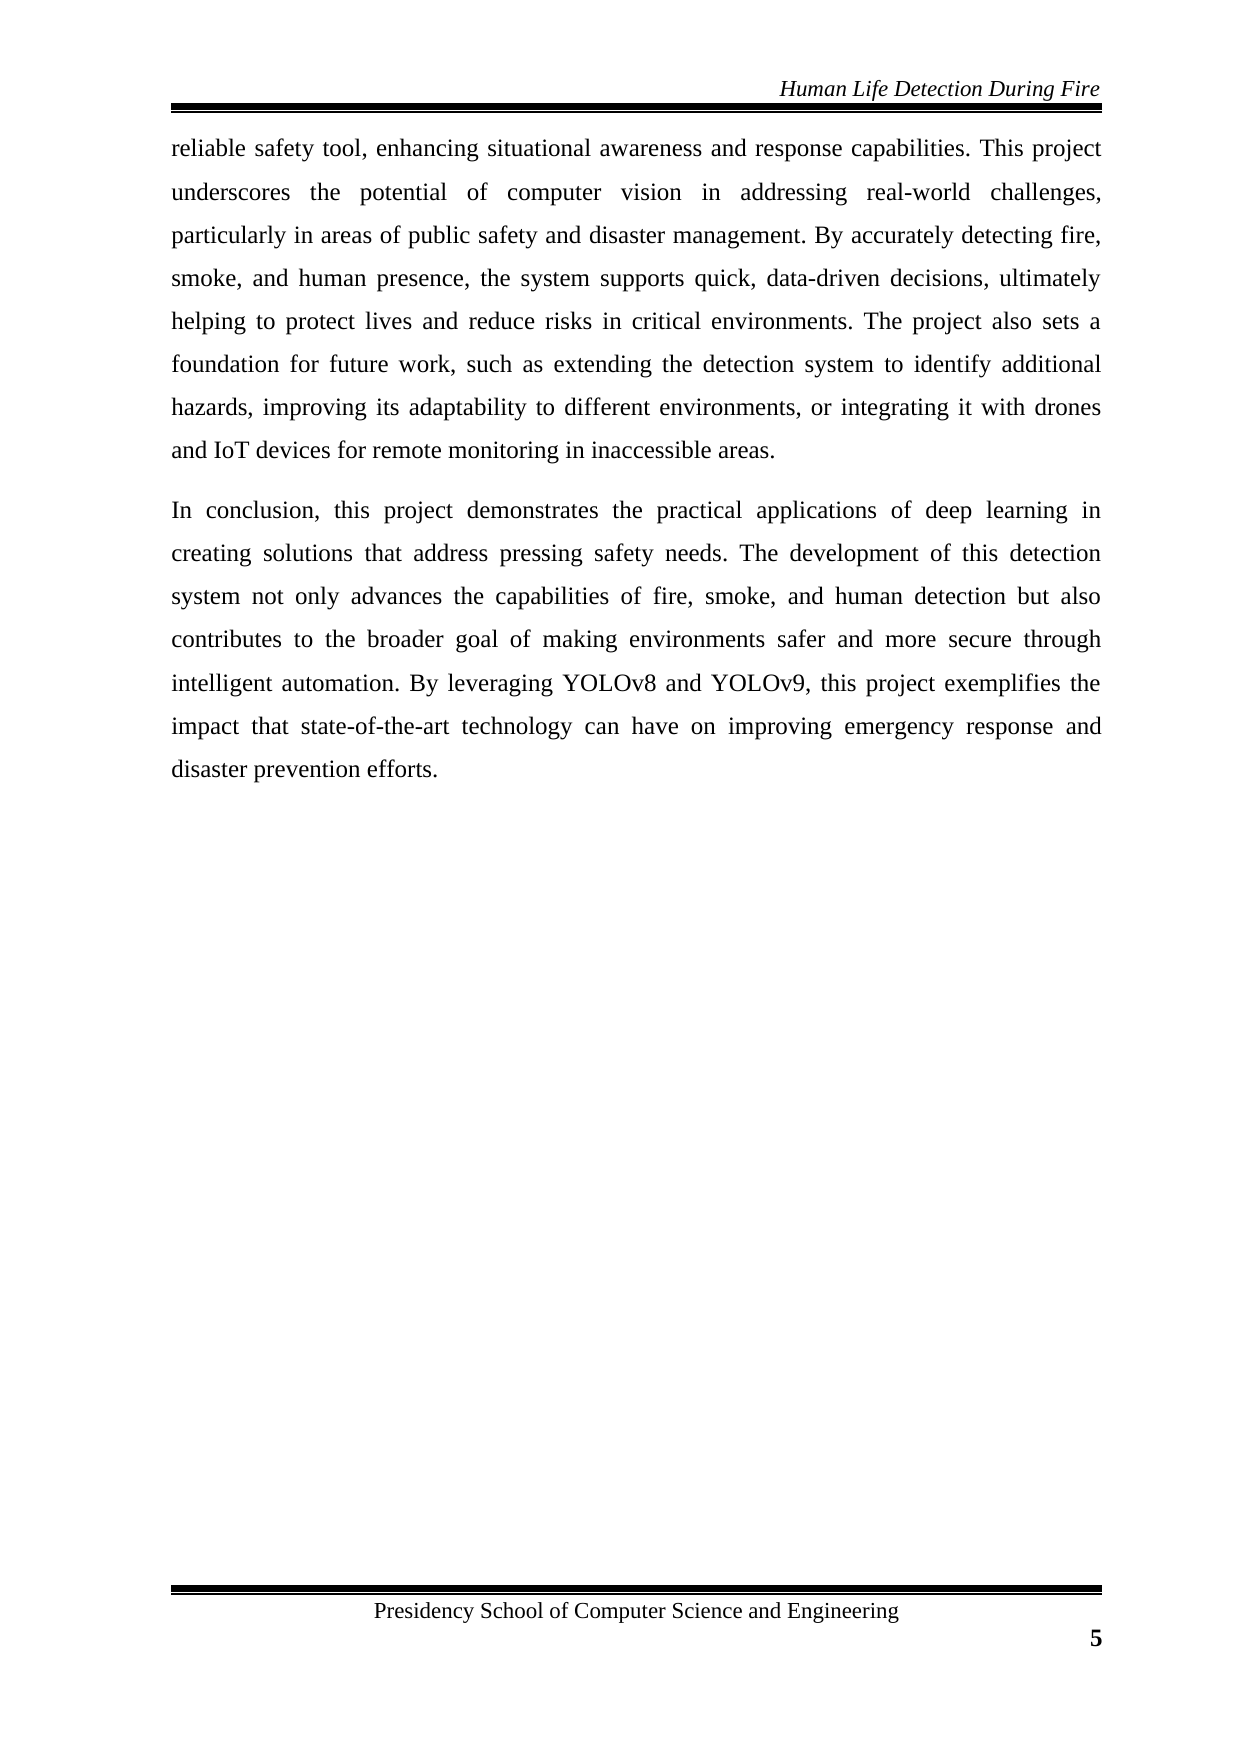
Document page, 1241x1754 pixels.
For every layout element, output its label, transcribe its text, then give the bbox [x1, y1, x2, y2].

text In conclusion, this project demonstrates the practical applications of deep learning in creating solutions that address pressing safety needs. The development of this detection system not only advances the capabilities of fire, smoke, and human detection but also contributes to the broader goal of making environments safer and more secure through intelligent automation. By leveraging YOLOv8 and YOLOv9, this project exemplifies the impact that state-of-the-art technology can have on improving emergency response and disaster prevention efforts. [171, 495, 1102, 783]
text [171, 133, 1102, 464]
